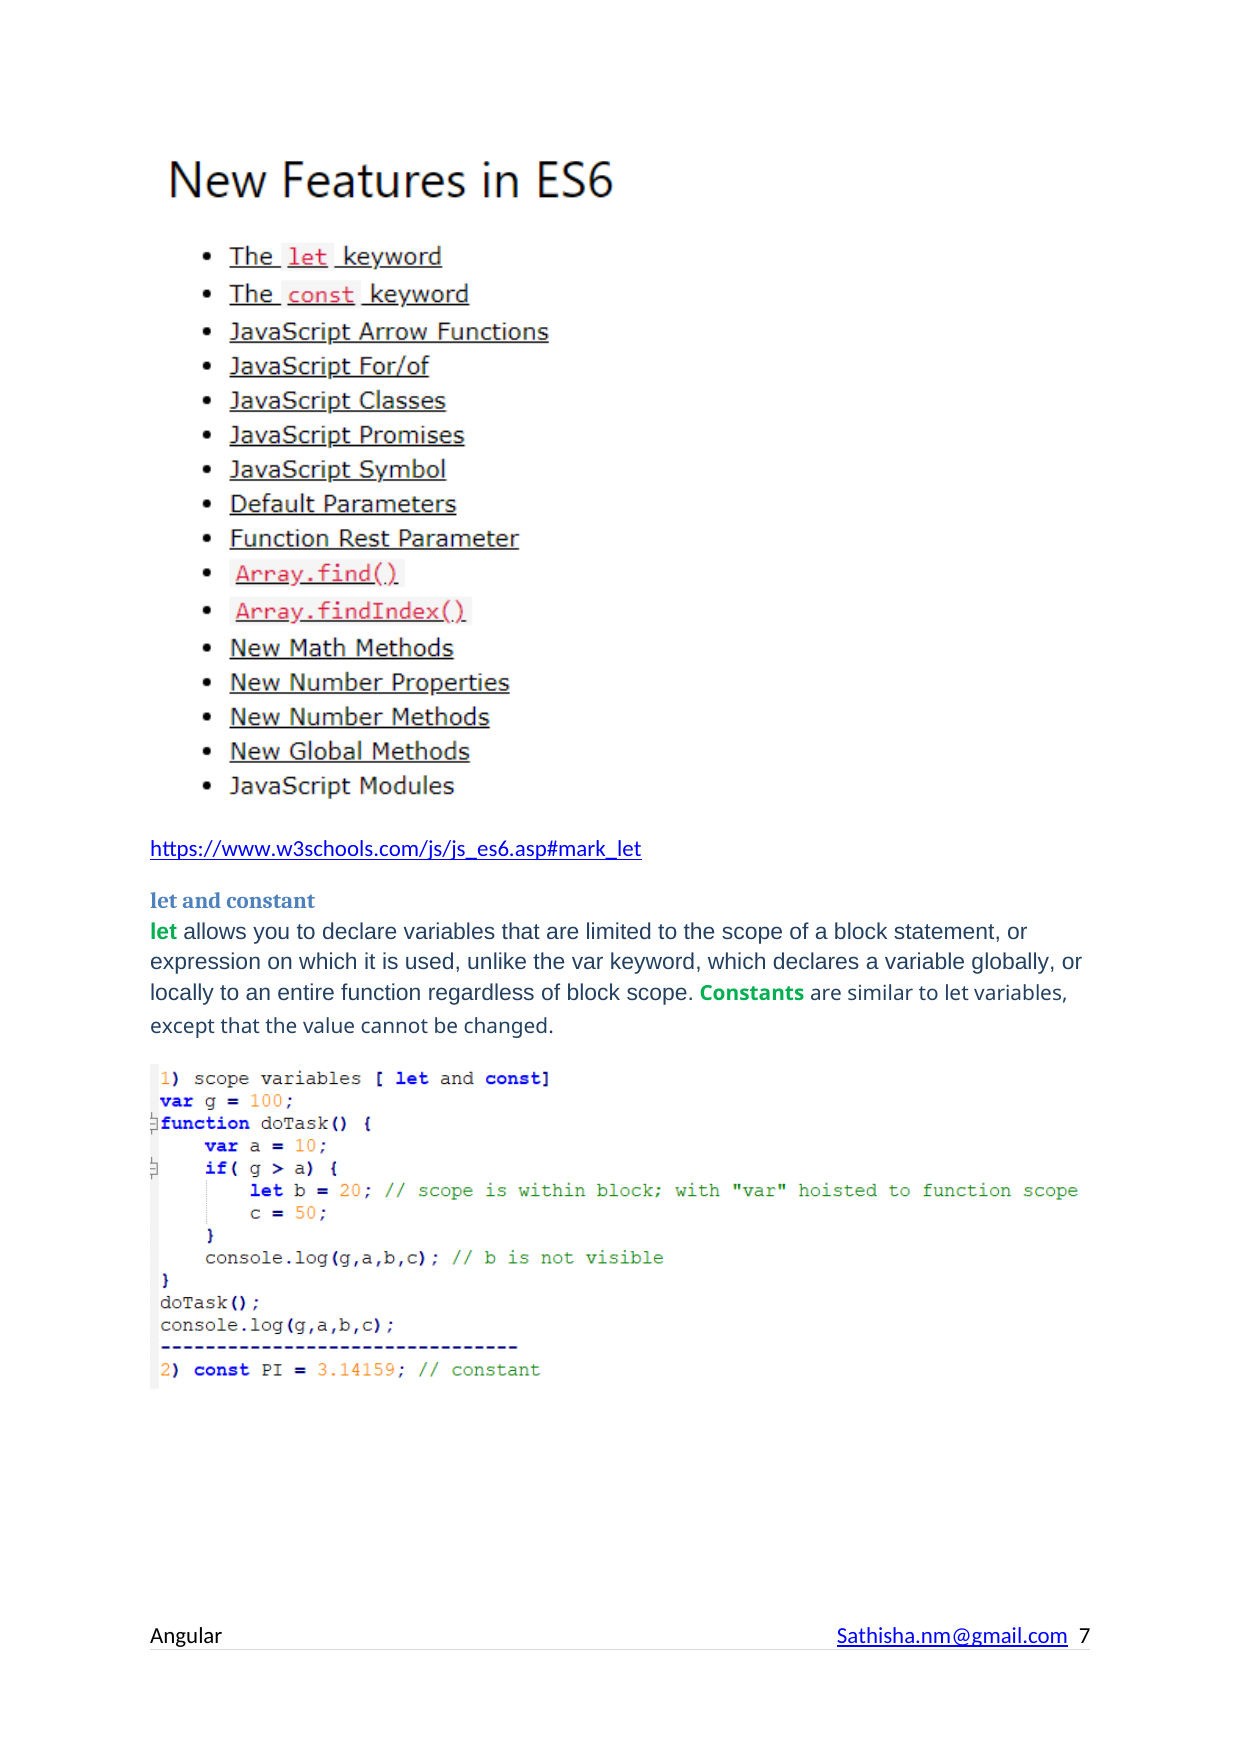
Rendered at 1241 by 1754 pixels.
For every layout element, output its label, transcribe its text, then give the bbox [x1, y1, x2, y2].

text https://www.w3schools.com/js/js_es6.asp#mark_let [150, 834, 1090, 862]
text let allows you to declare variables that are limited to the scope of a block statement, or expression on which it is used, unlike the var keyword, which declares a variable globally, or locally to an entire function regardless of block scope. Constants are similar to let variables, except that the value cannot be changed. [150, 918, 1090, 1039]
picture [150, 150, 643, 810]
subtitle let and constant [150, 887, 1090, 914]
picture [150, 1064, 1091, 1389]
